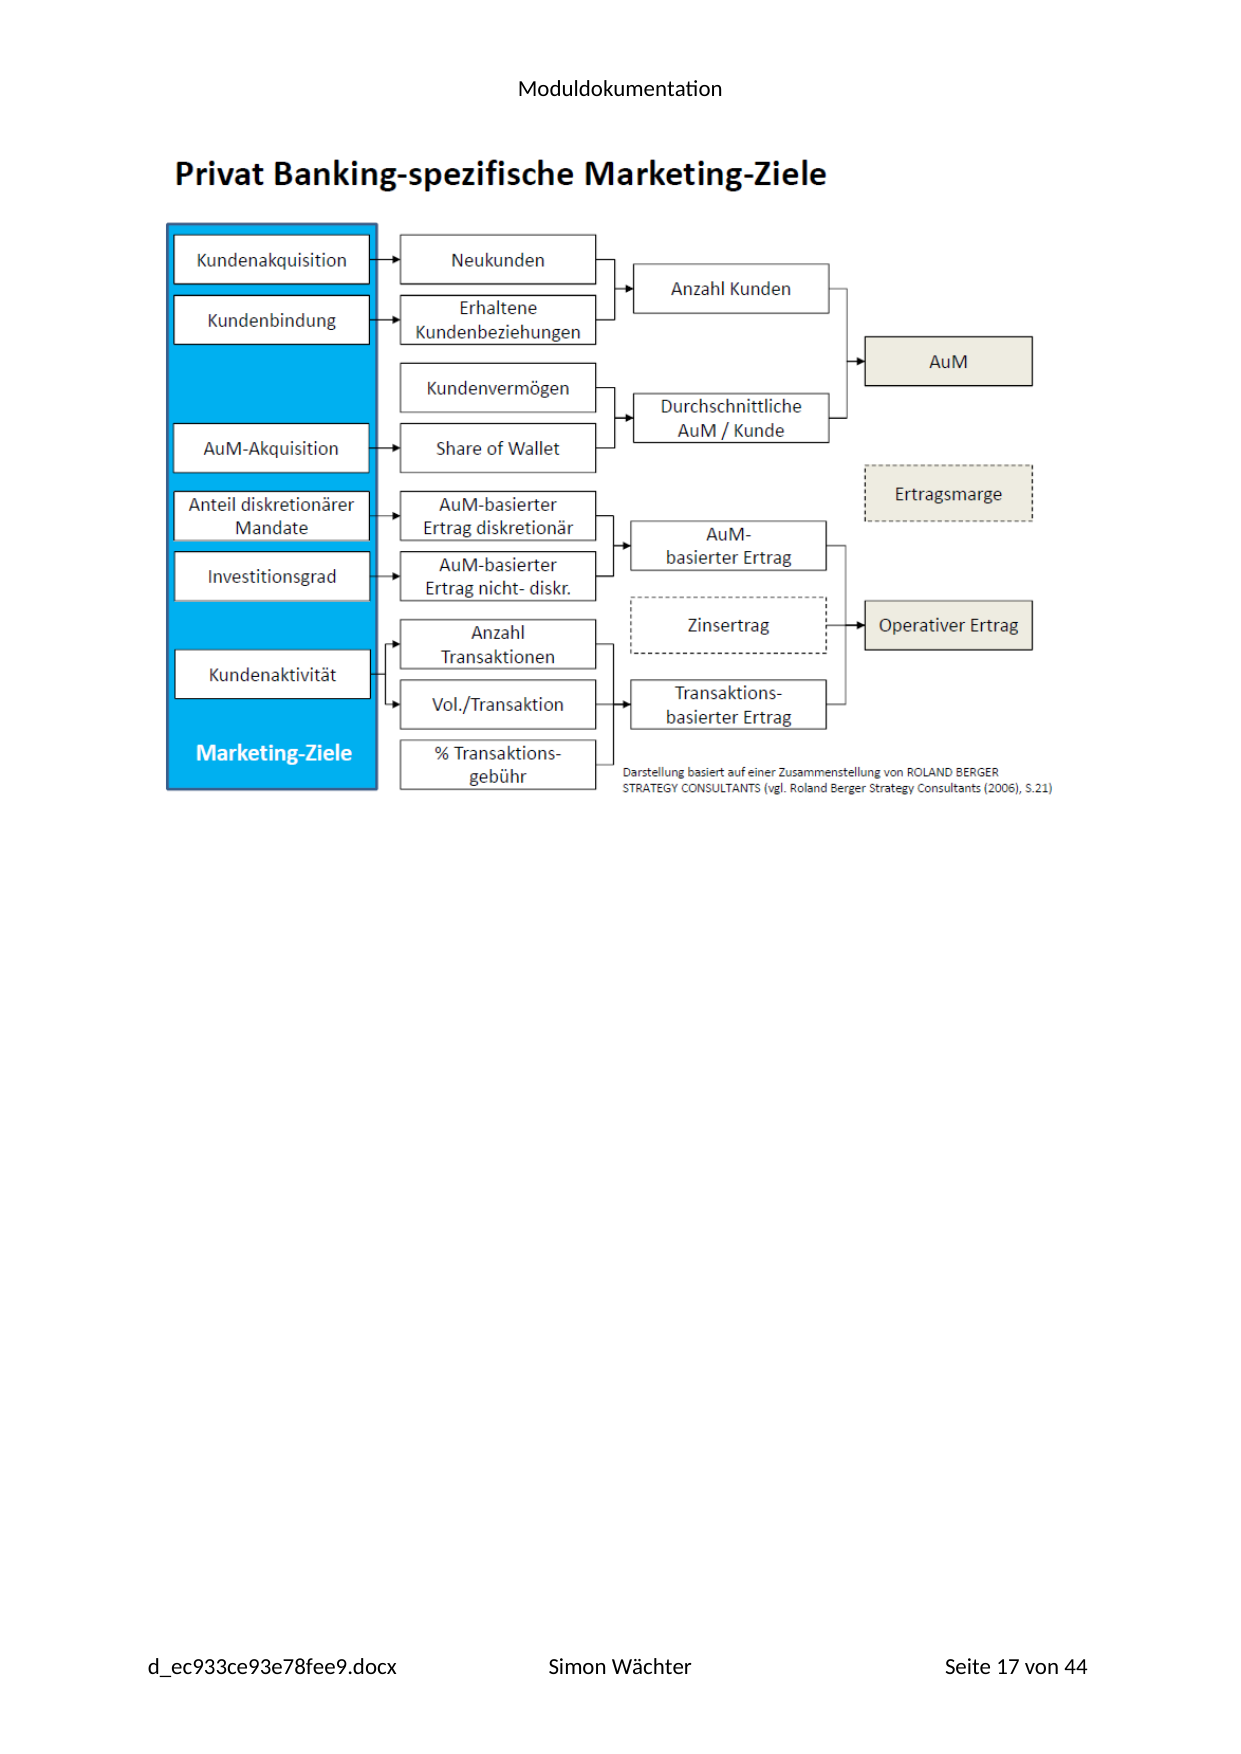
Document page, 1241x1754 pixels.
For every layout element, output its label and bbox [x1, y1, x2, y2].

picture [147, 147, 1093, 805]
